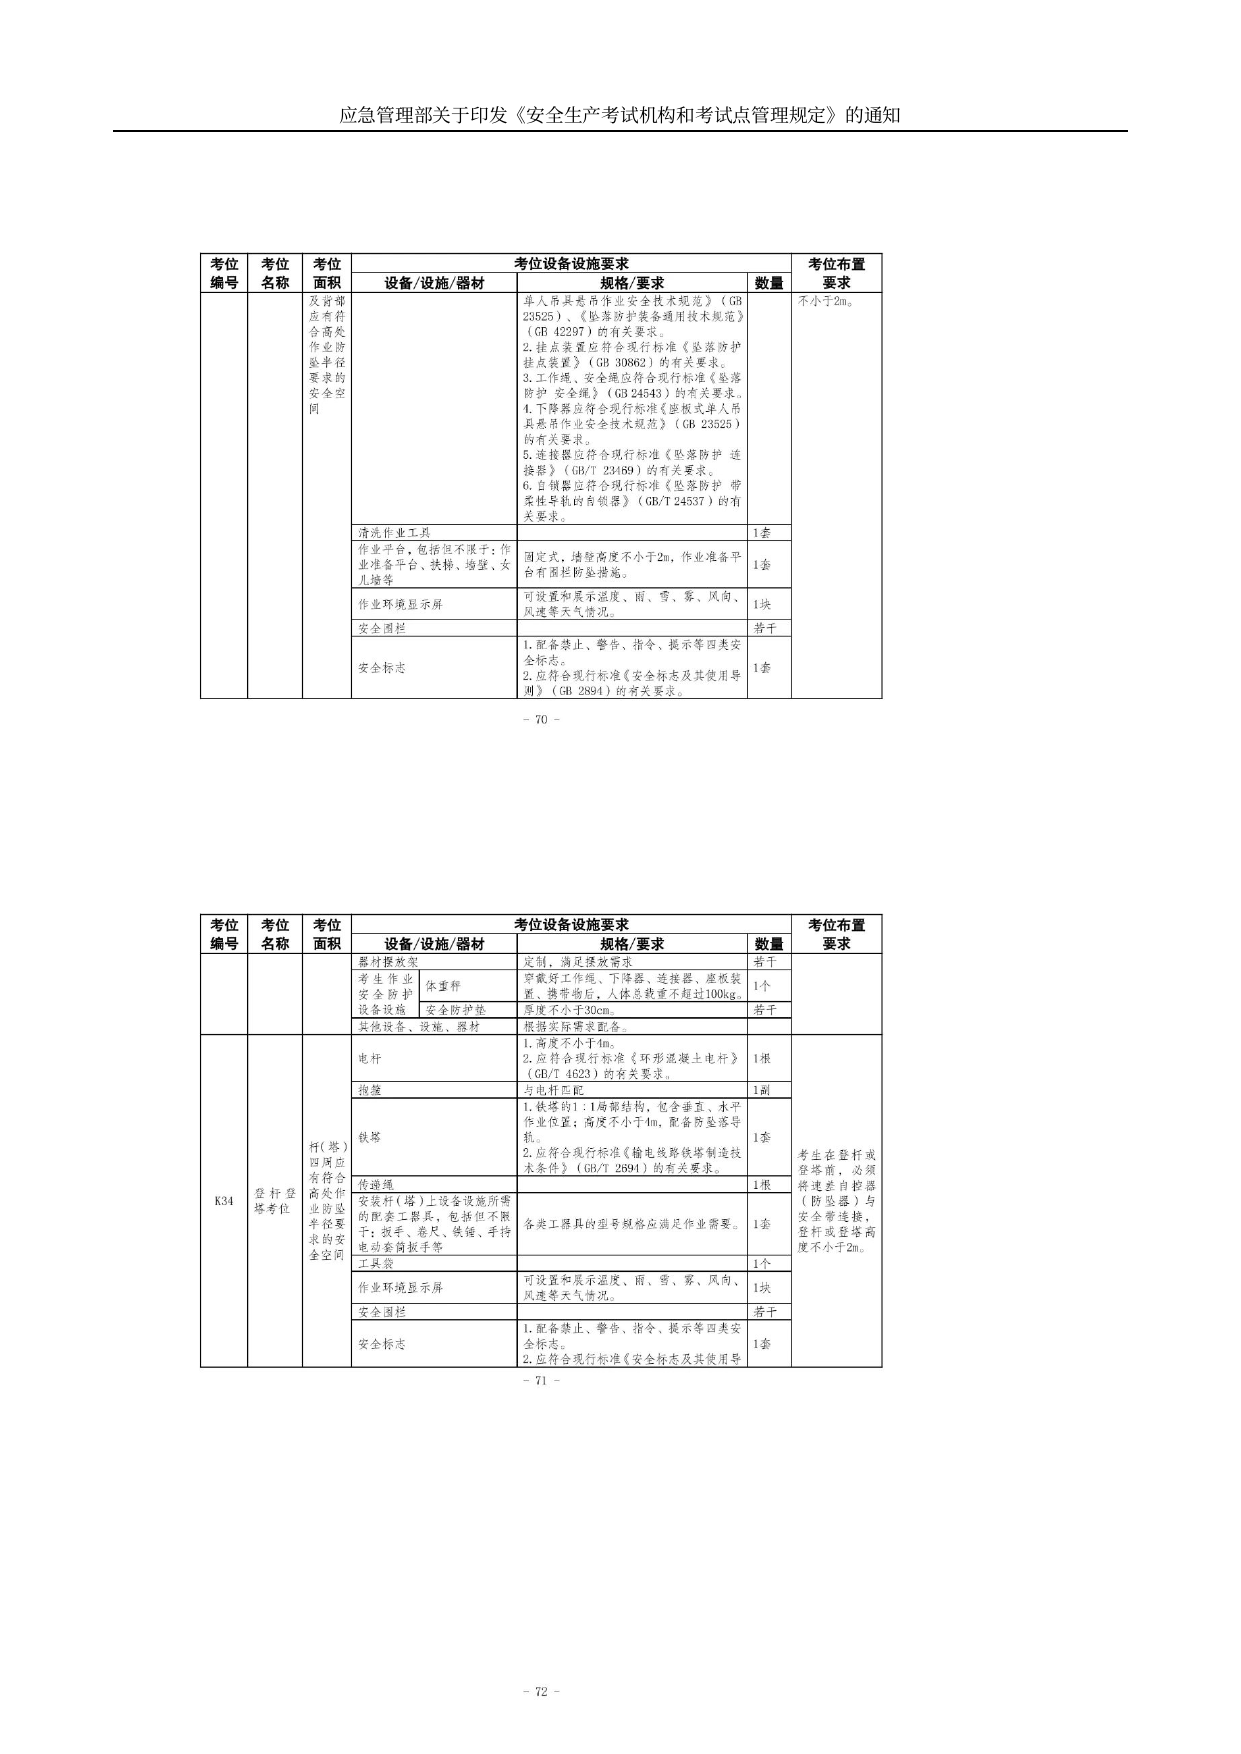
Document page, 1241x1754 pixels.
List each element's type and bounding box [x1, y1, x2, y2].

picture [112, 832, 976, 1754]
picture [112, 172, 976, 782]
